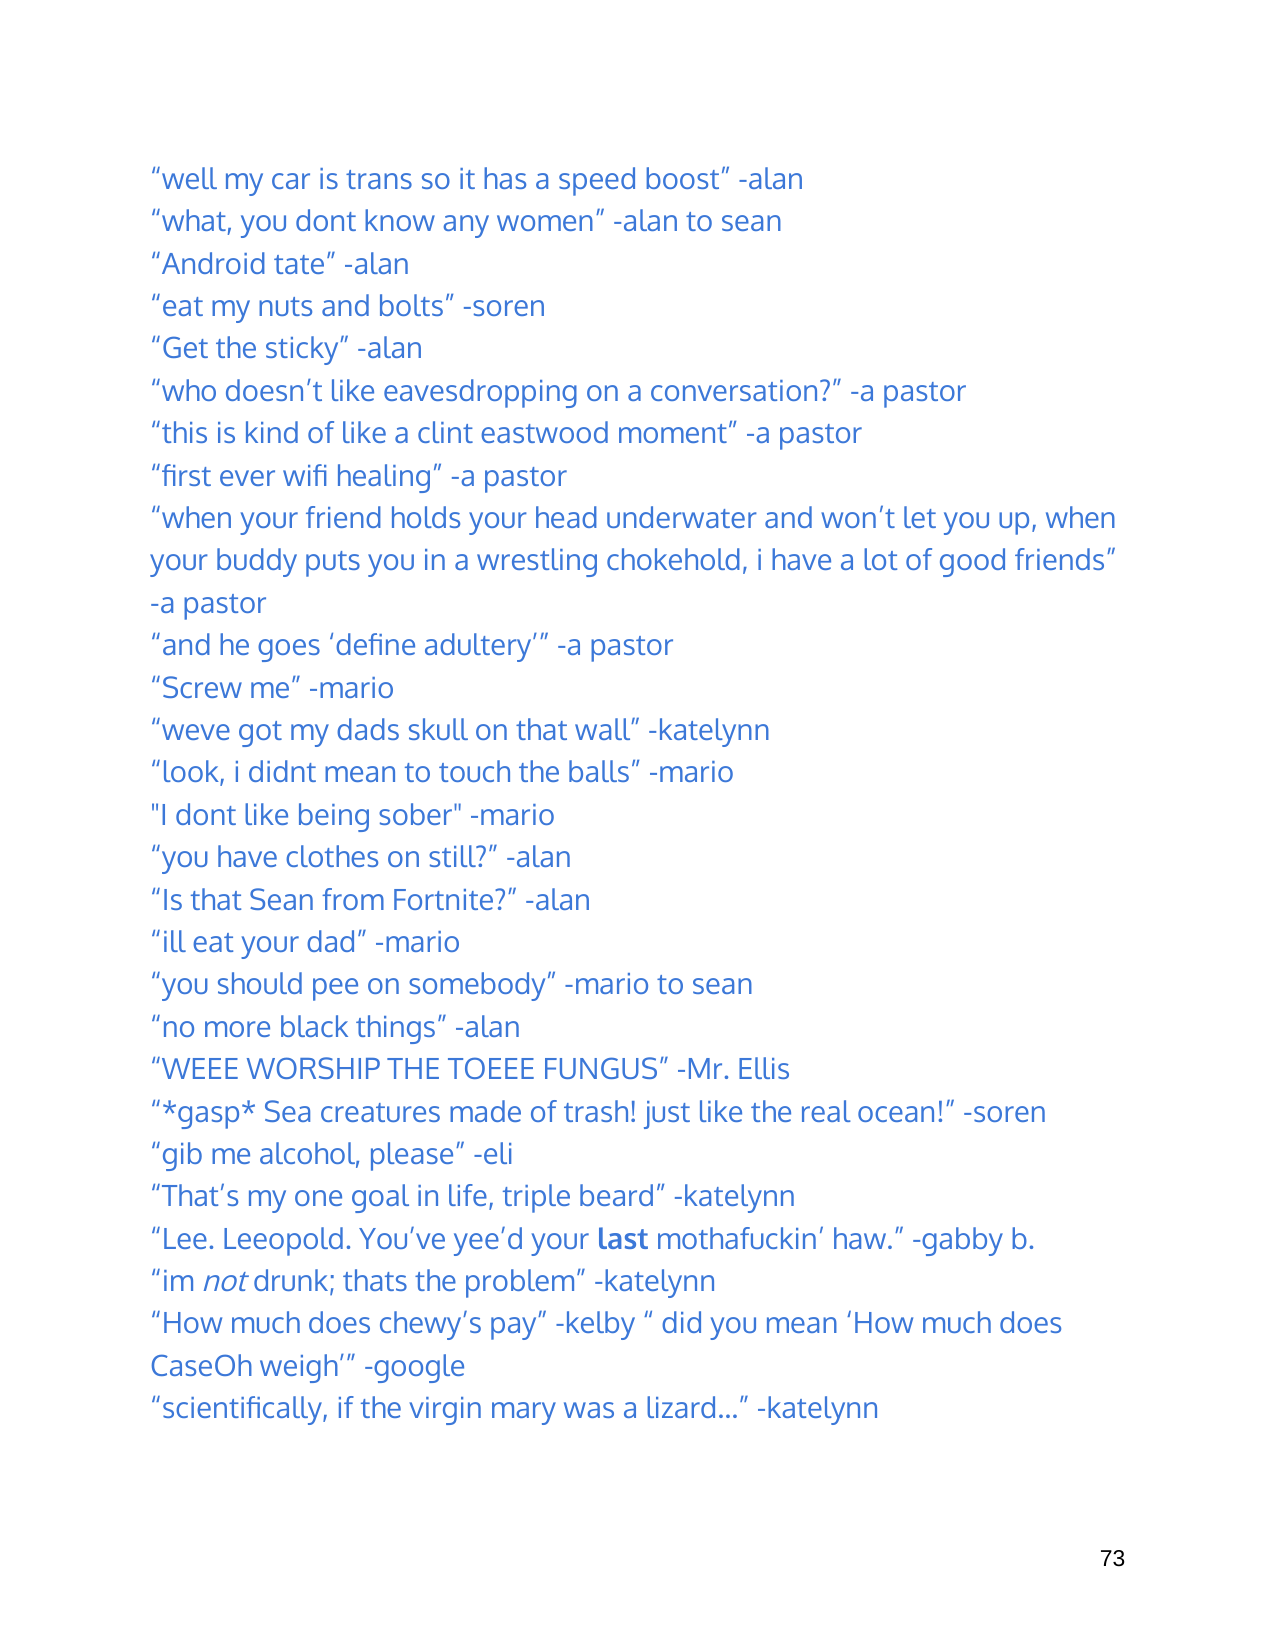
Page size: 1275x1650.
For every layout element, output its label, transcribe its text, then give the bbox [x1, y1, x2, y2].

text “and he goes ‘define adultery’” -a pastor [150, 626, 1125, 662]
text “gib me alcohol, please” -eli [150, 1134, 1125, 1171]
text “Android tate” -alan [150, 244, 1125, 281]
text “weve got my dads skull on that wall” -katelynn [150, 710, 1125, 747]
text “How much does chewy’s pay” -kelby “ did you mean ‘How much does CaseOh weigh’” -google [150, 1304, 1125, 1383]
text “*gasp* Sea creatures made of trash! just like the real ocean!” -soren [150, 1092, 1125, 1129]
text “when your friend holds your head underwater and won’t let you up, when your buddy puts you in a wrestling chokehold, i have a lot of good friends” -a pastor [150, 498, 1125, 620]
text “first ever wifi healing” -a pastor [150, 456, 1125, 493]
text “eat my nuts and bolts” -soren [150, 286, 1125, 323]
text “Lee. Leeopold. You’ve yee’d your last mothafuckin’ haw.” -gabby b. [150, 1219, 1125, 1256]
text “scientifically, if the virgin mary was a lizard...” -katelynn [150, 1389, 1125, 1426]
text “Screw me” -mario [150, 668, 1125, 705]
text “you should pee on somebody” -mario to sean “no more black things” -alan [150, 965, 1125, 1044]
text “Is that Sean from Fortnite?” -alan [150, 880, 1125, 917]
text “im not drunk; thats the problem” -katelynn [150, 1262, 1125, 1298]
text “look, i didnt mean to touch the balls” -mario [150, 753, 1125, 790]
text “Get the sticky” -alan [150, 329, 1125, 366]
text “That’s my one goal in life, triple beard” -katelynn [150, 1177, 1125, 1214]
text “this is kind of like a clint eastwood moment” -a pastor [150, 414, 1125, 451]
text “WEEE WORSHIP THE TOEEE FUNGUS” -Mr. Ellis [150, 1049, 1125, 1086]
text “who doesn’t like eavesdropping on a conversation?” -a pastor [150, 371, 1125, 408]
text "I dont like being sober" -mario “you have clothes on still?” -alan [150, 795, 1125, 874]
text “ill eat your dad” -mario [150, 922, 1125, 959]
text “well my car is trans so it has a speed boost” -alan “what, you dont know any women” -alan to sean [150, 159, 1125, 238]
